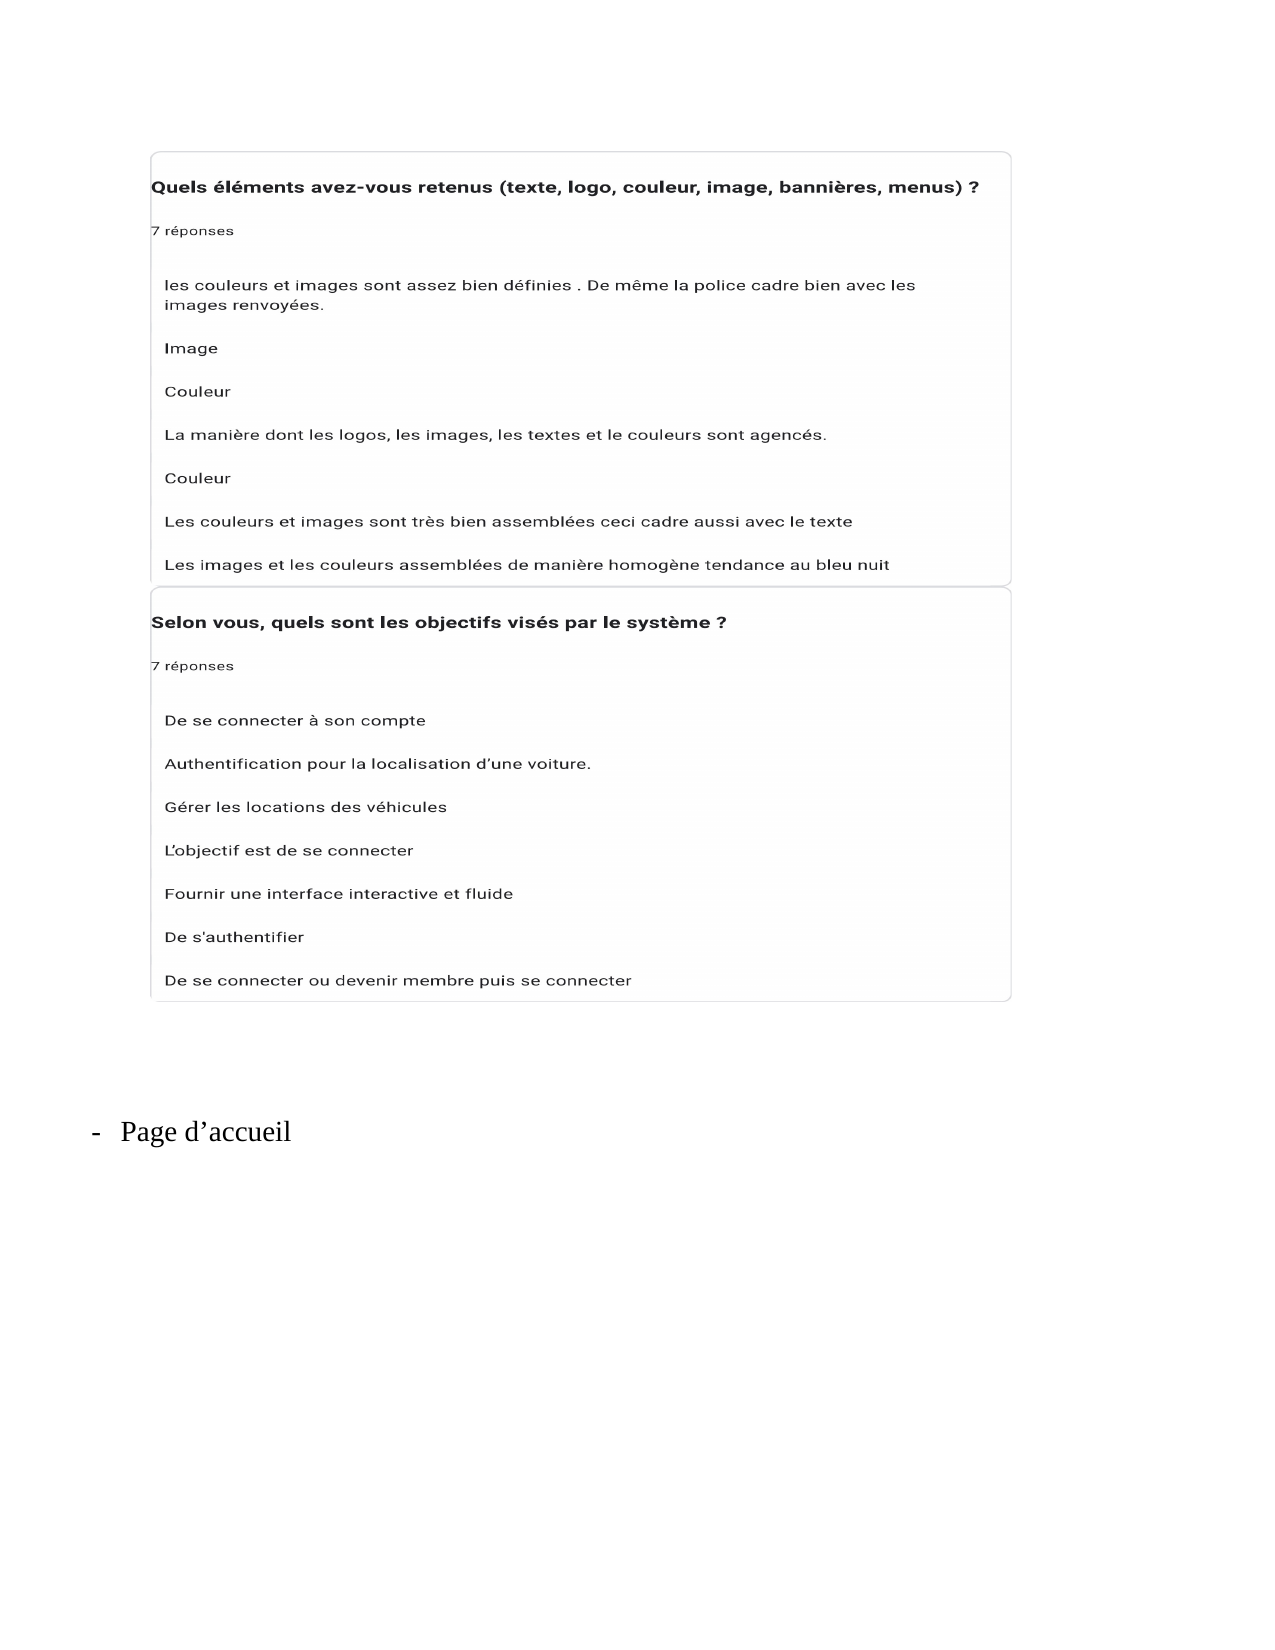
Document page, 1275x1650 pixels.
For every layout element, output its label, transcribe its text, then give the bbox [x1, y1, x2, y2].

list Page d’accueil [91, 1114, 1125, 1147]
picture [150, 151, 1012, 1002]
